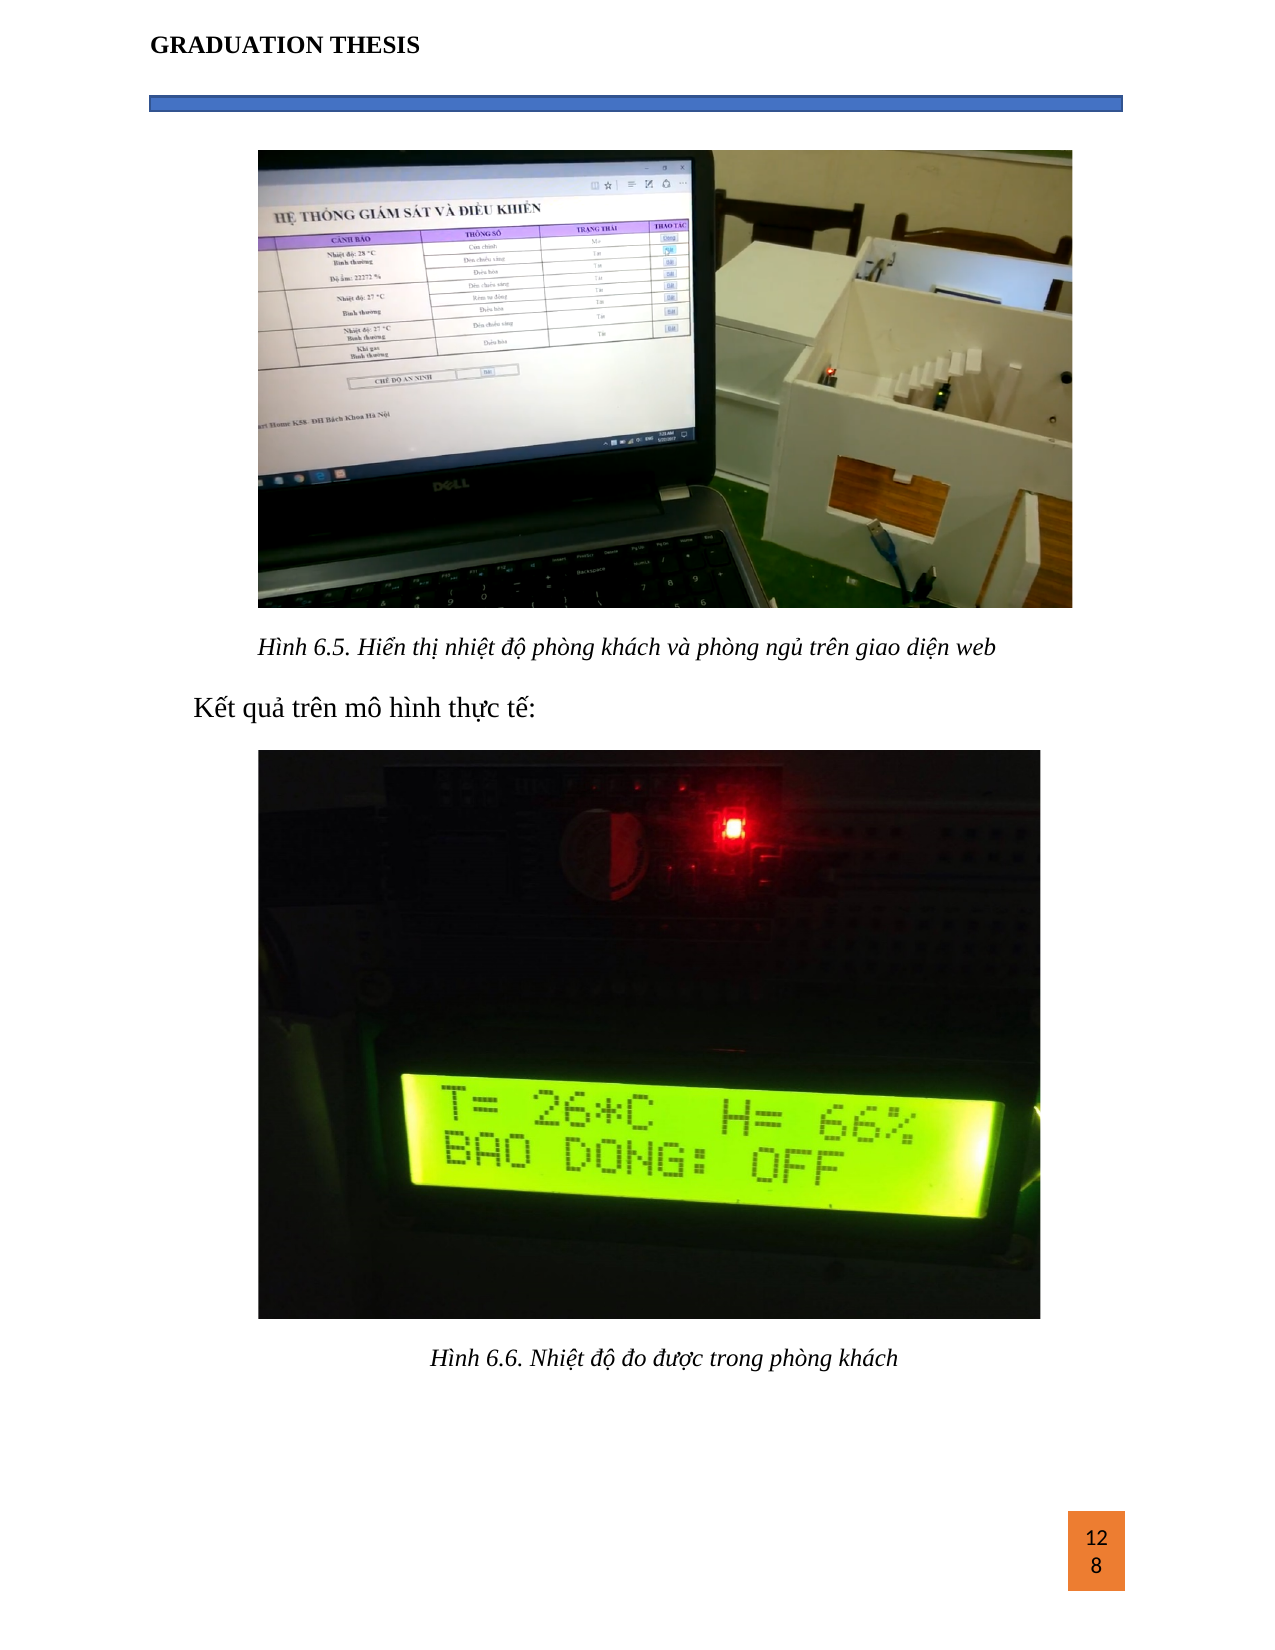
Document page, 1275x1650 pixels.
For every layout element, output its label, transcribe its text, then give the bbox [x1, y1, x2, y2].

text Hình 6.5. Hiển thị nhiệt độ phòng khách và phòng ngủ trên giao diện web [150, 632, 1105, 660]
picture [258, 750, 1041, 1319]
text Kết quả trên mô hình thực tế: [150, 690, 1105, 723]
text Hình 6.6. Nhiệt độ đo được trong phòng khách [225, 1343, 1105, 1372]
picture [258, 150, 1073, 608]
